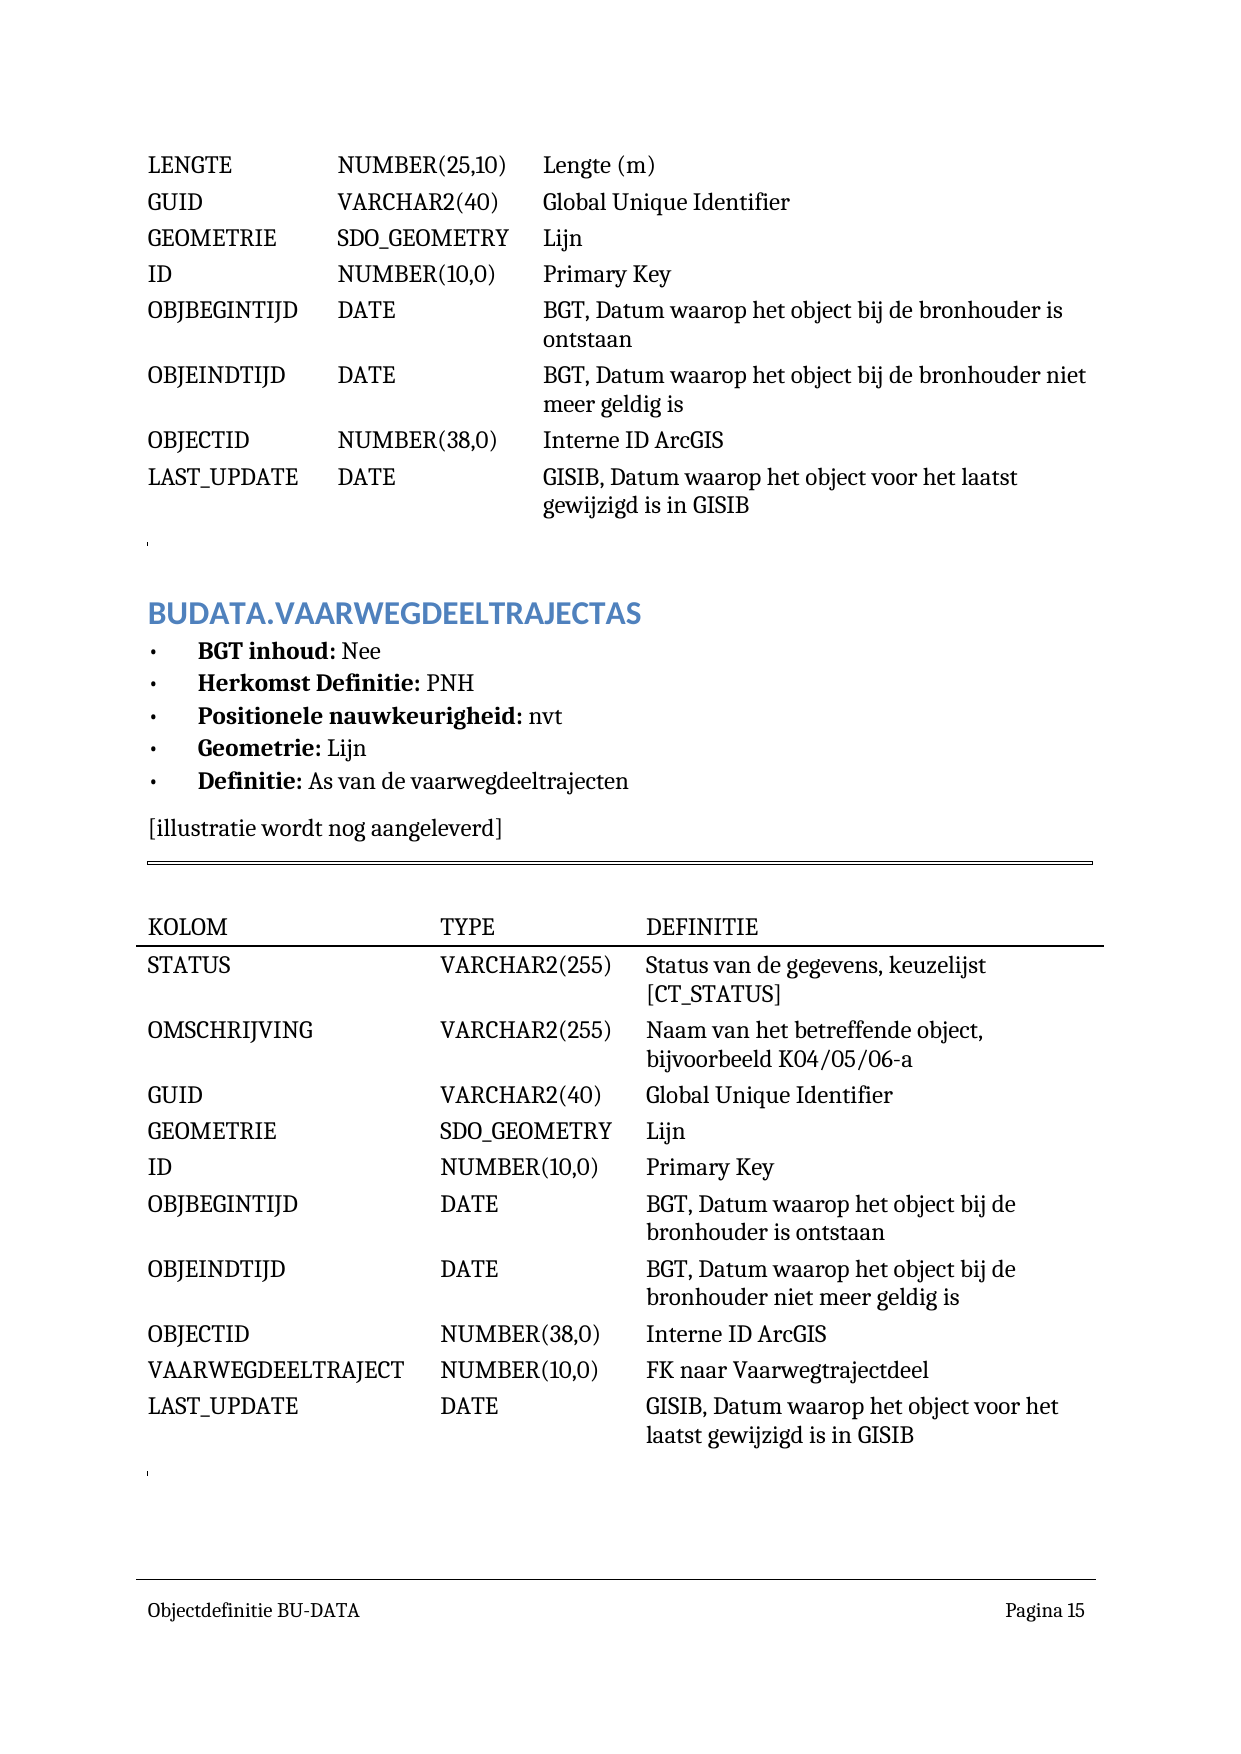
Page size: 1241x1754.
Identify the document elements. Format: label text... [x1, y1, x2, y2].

table_cell NUMBER(10,0) [429, 1150, 634, 1186]
table_cell Naam van het betreffende object, bijvoorbeeld K04/05/06-a [635, 1012, 1104, 1077]
table_cell Primary Key [532, 256, 1104, 293]
table_cell Global Unique Identifier [532, 184, 1104, 220]
table_cell BGT, Datum waarop het object bij de bronhouder is ontstaan [532, 293, 1104, 358]
table_cell NUMBER(10,0) [429, 1352, 634, 1388]
table_cell Lengte (m) [532, 148, 1104, 184]
list Geometrie: Lijn [148, 734, 1093, 763]
table_cell SDO_GEOMETRY [326, 220, 532, 256]
subtitle BUDATA.VAARWEGDEELTRAJECTAS [148, 592, 1093, 633]
table_cell DATE [429, 1186, 634, 1251]
list Positionele nauwkeurigheid: nvt [148, 702, 1093, 730]
table_cell VAARWEGDEELTRAJECT [136, 1352, 429, 1388]
table_cell Interne ID ArcGIS [532, 423, 1104, 459]
table_cell OBJEINDTIJD [136, 358, 326, 423]
table_cell Interne ID ArcGIS [635, 1316, 1104, 1352]
table_cell OMSCHRIJVING [136, 1012, 429, 1077]
table_cell DATE [326, 293, 532, 358]
table_cell OBJEINDTIJD [136, 1251, 429, 1316]
table_cell NUMBER(38,0) [429, 1316, 634, 1352]
table_cell NUMBER(25,10) [326, 148, 532, 184]
list BGT inhoud: Nee [148, 637, 1093, 665]
table_cell Lijn [532, 220, 1104, 256]
table_cell GISIB, Datum waarop het object voor het laatst gewijzigd is in GISIB [635, 1388, 1104, 1453]
table_cell Lijn [635, 1113, 1104, 1149]
table_cell Global Unique Identifier [635, 1077, 1104, 1113]
table_header DEFINITIE [635, 909, 1104, 945]
table_cell ID [136, 256, 326, 293]
table_header KOLOM [136, 909, 429, 945]
table_cell OBJECTID [136, 423, 326, 459]
table_cell VARCHAR2(255) [429, 1012, 634, 1077]
table_cell DATE [429, 1251, 634, 1316]
table_cell BGT, Datum waarop het object bij de bronhouder niet meer geldig is [635, 1251, 1104, 1316]
table_cell LAST_UPDATE [136, 1388, 429, 1453]
table_cell DATE [326, 459, 532, 524]
table_cell OBJBEGINTIJD [136, 1186, 429, 1251]
table_cell Primary Key [635, 1150, 1104, 1186]
table_cell DATE [326, 358, 532, 423]
table_cell GUID [136, 184, 326, 220]
table_cell GEOMETRIE [136, 220, 326, 256]
table_cell OBJBEGINTIJD [136, 293, 326, 358]
list Herkomst Definitie: PNH [148, 669, 1093, 698]
table_cell FK naar Vaarwegtrajectdeel [635, 1352, 1104, 1388]
table_cell VARCHAR2(255) [429, 947, 634, 1012]
table_cell OBJECTID [136, 1316, 429, 1352]
table_cell DATE [429, 1388, 634, 1453]
table_header TYPE [429, 909, 634, 945]
table_cell LENGTE [136, 148, 326, 184]
table_cell ID [136, 1150, 429, 1186]
table_cell STATUS [136, 947, 429, 1012]
table_cell GUID [136, 1077, 429, 1113]
table_cell Status van de gegevens, keuzelijst [CT_STATUS] [635, 947, 1104, 1012]
text [illustratie wordt nog aangeleverd] [148, 814, 1093, 843]
list Definitie: As van de vaarwegdeeltrajecten [148, 767, 1093, 795]
table_cell NUMBER(10,0) [326, 256, 532, 293]
table_cell VARCHAR2(40) [326, 184, 532, 220]
table_cell LAST_UPDATE [136, 459, 326, 524]
table_cell BGT, Datum waarop het object bij de bronhouder niet meer geldig is [532, 358, 1104, 423]
table_cell GEOMETRIE [136, 1113, 429, 1149]
table_cell BGT, Datum waarop het object bij de bronhouder is ontstaan [635, 1186, 1104, 1251]
table_cell SDO_GEOMETRY [429, 1113, 634, 1149]
table_cell VARCHAR2(40) [429, 1077, 634, 1113]
table_cell NUMBER(38,0) [326, 423, 532, 459]
table_cell GISIB, Datum waarop het object voor het laatst gewijzigd is in GISIB [532, 459, 1104, 524]
